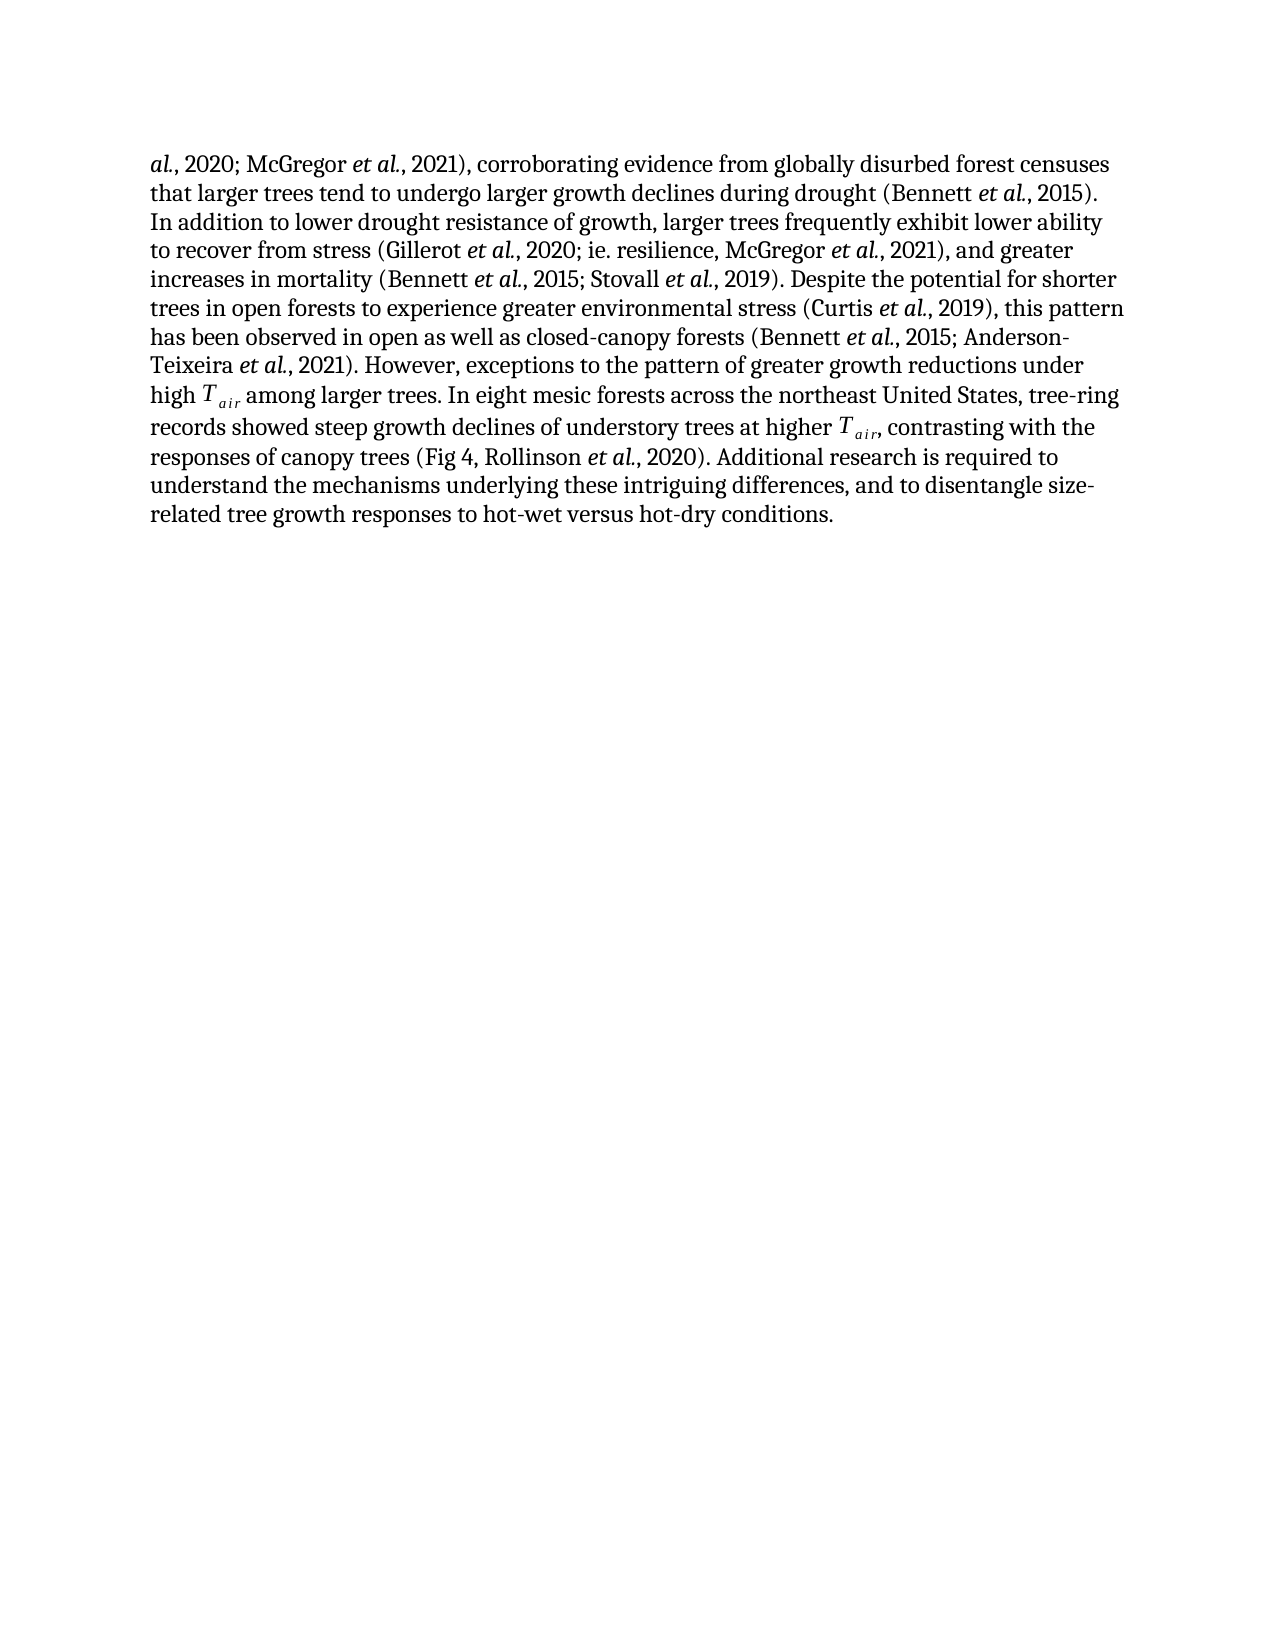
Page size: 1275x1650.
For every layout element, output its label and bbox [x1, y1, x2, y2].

text [150, 150, 1125, 529]
